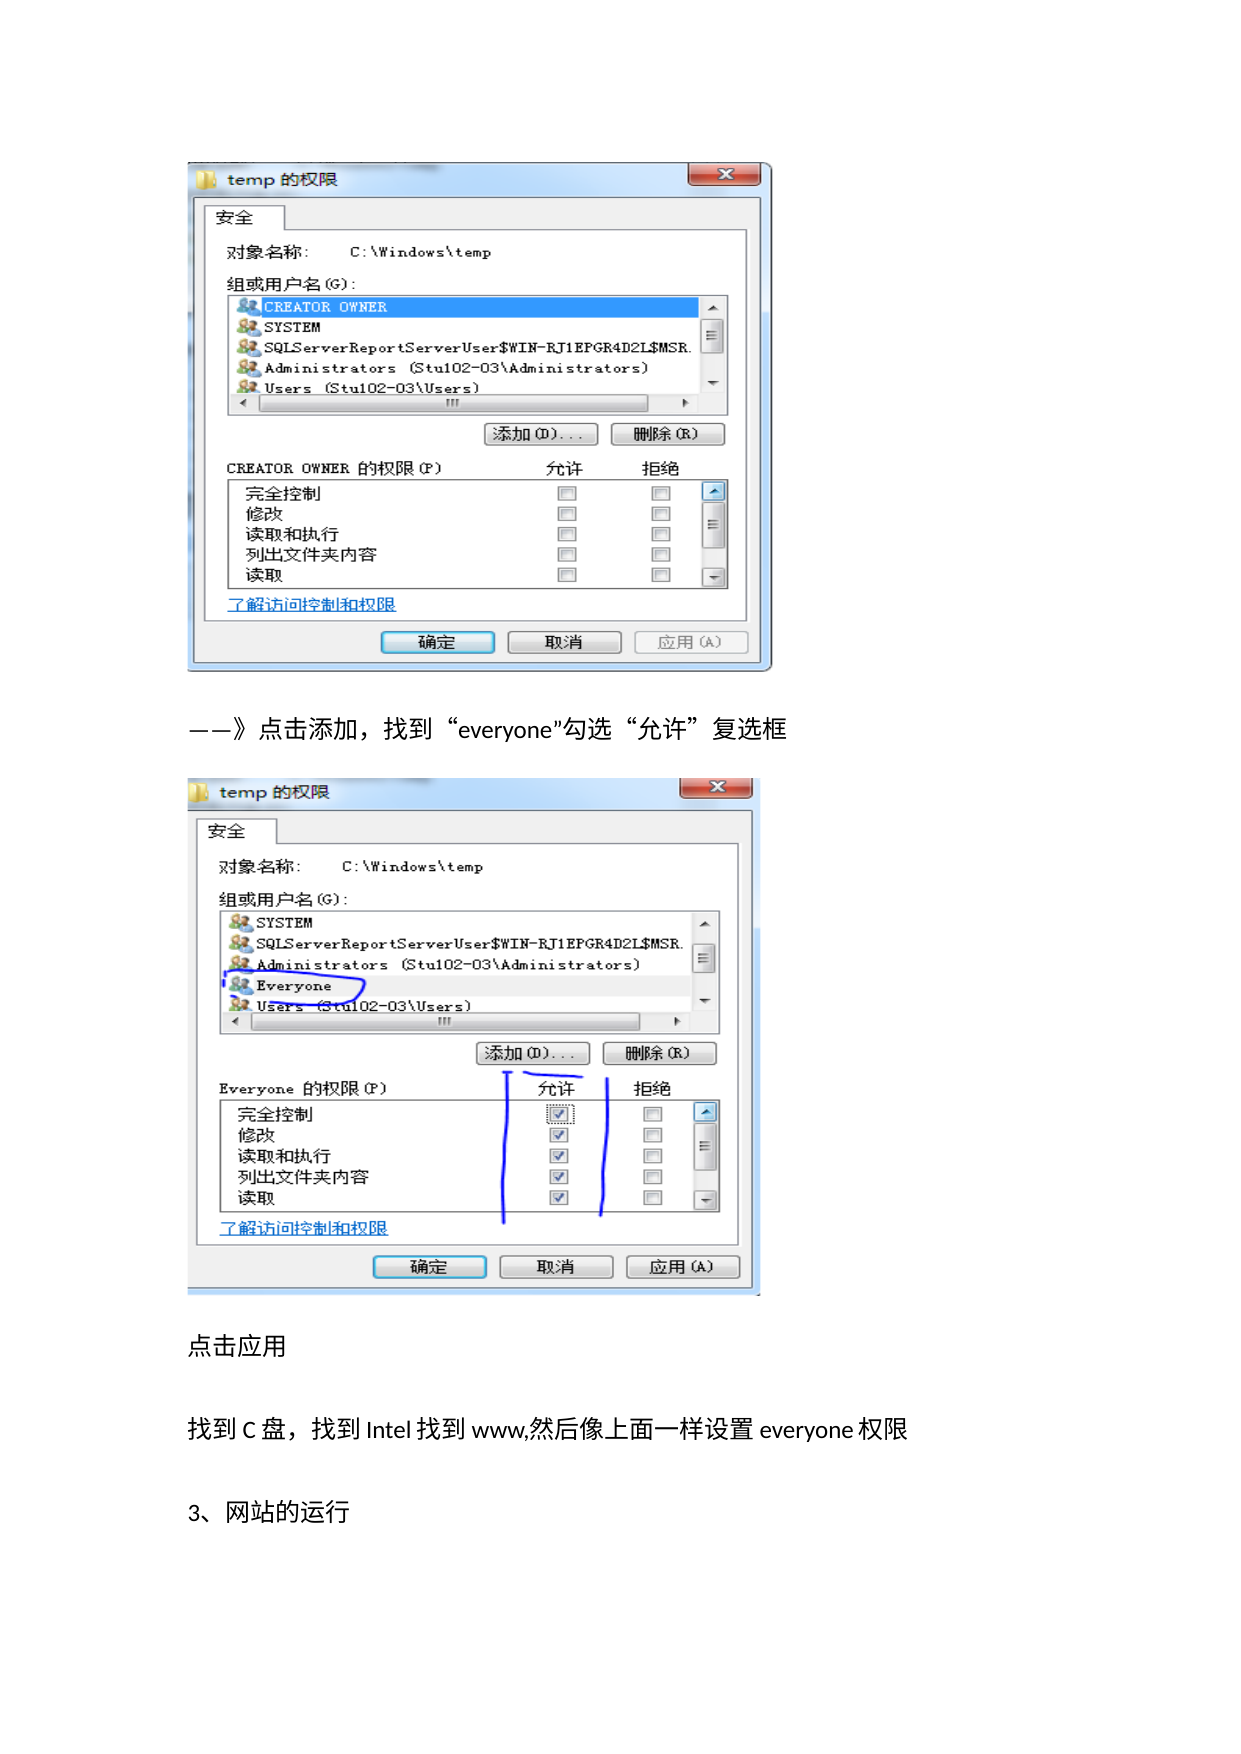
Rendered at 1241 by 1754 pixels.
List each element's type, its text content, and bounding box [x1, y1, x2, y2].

text 找到C盘，找到Intel找到www,然后像上面一样设置everyone权限 [187, 1395, 1053, 1460]
picture [187, 778, 761, 1296]
text ——》点击添加，找到“everyone”勾选“允许”复选框 [187, 695, 1053, 760]
text 点击应用 [187, 1312, 1053, 1377]
text 3、网站的运行 [187, 1478, 1053, 1543]
picture [187, 162, 774, 673]
